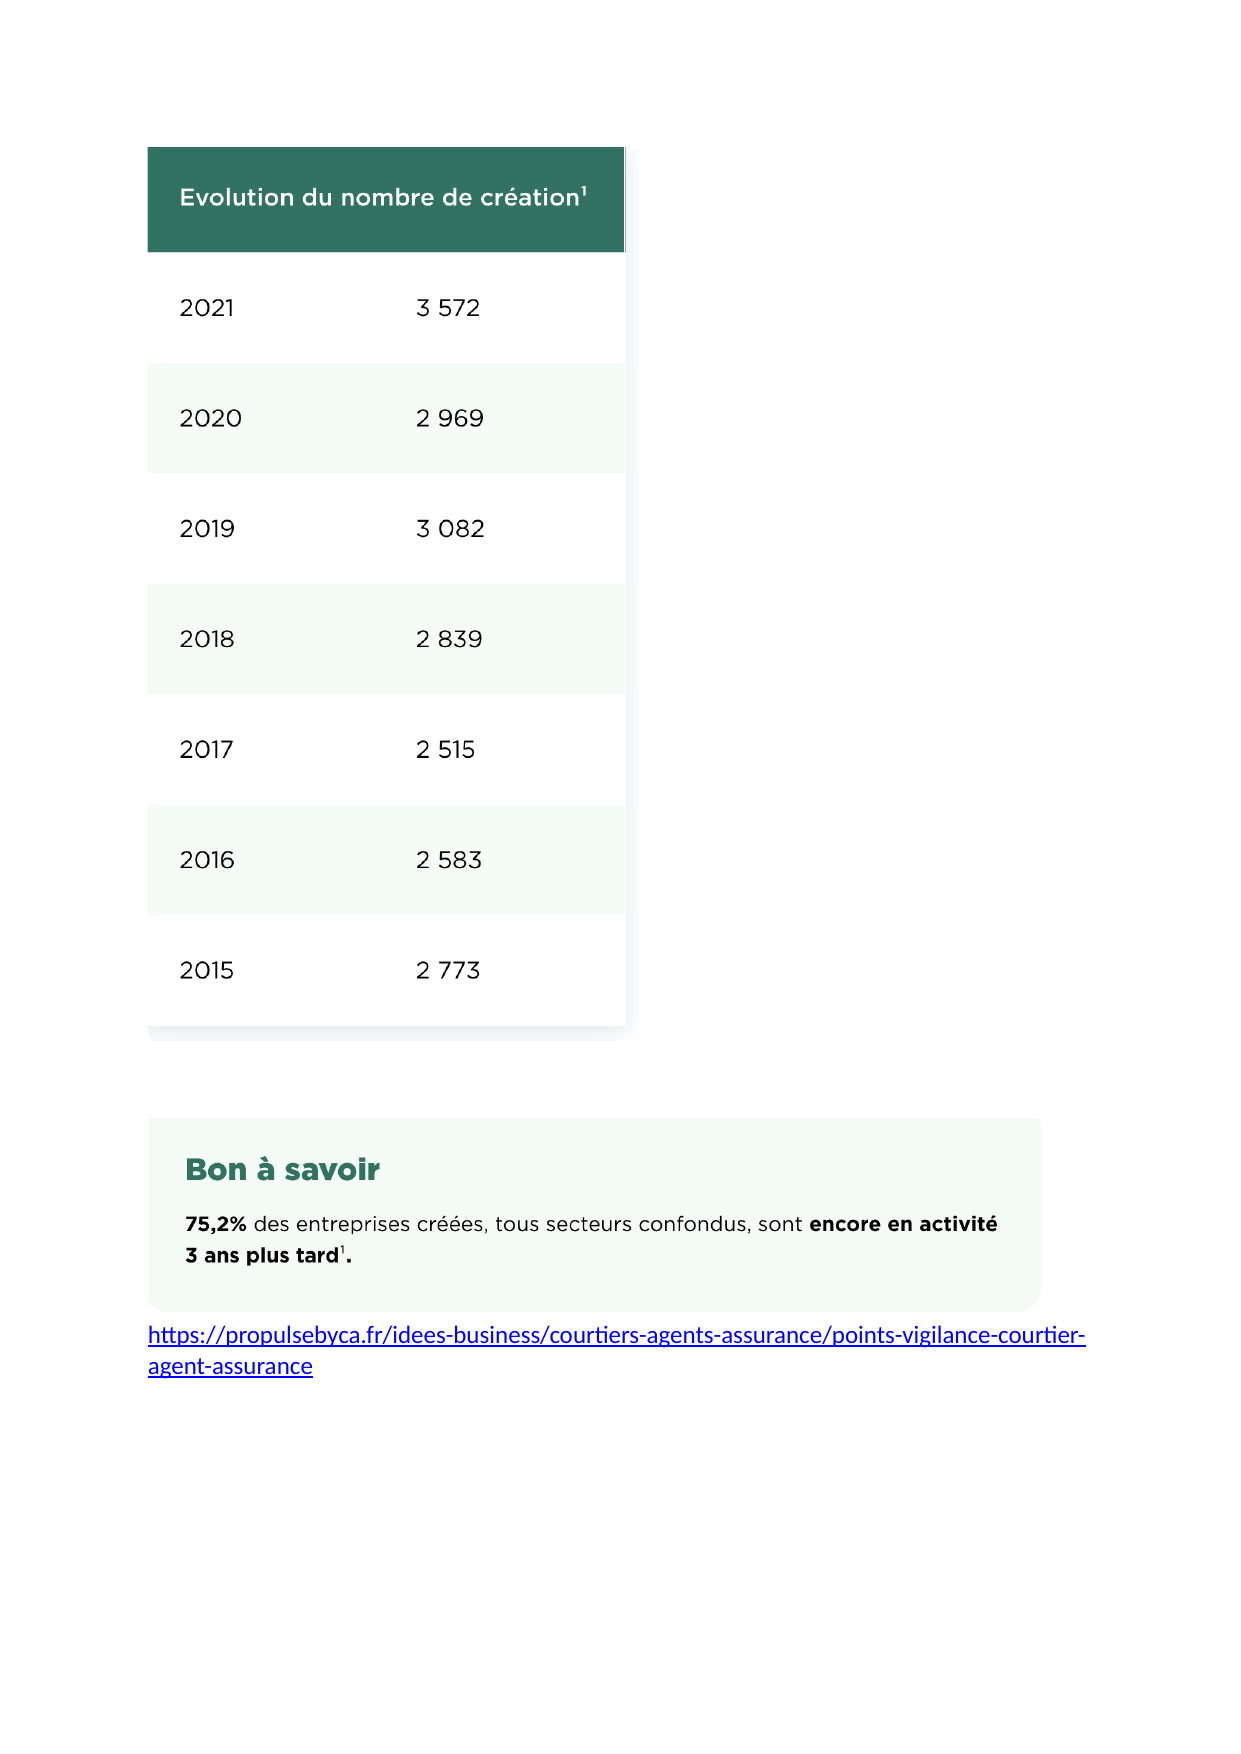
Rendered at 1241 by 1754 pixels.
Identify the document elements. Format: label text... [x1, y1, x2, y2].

picture [147, 147, 639, 1041]
picture [147, 1118, 1093, 1320]
text https://propulsebyca.fr/idees-business/courtiers-agents-assurance/points-vigilance-courtier-agent-assurance [148, 1320, 1093, 1380]
